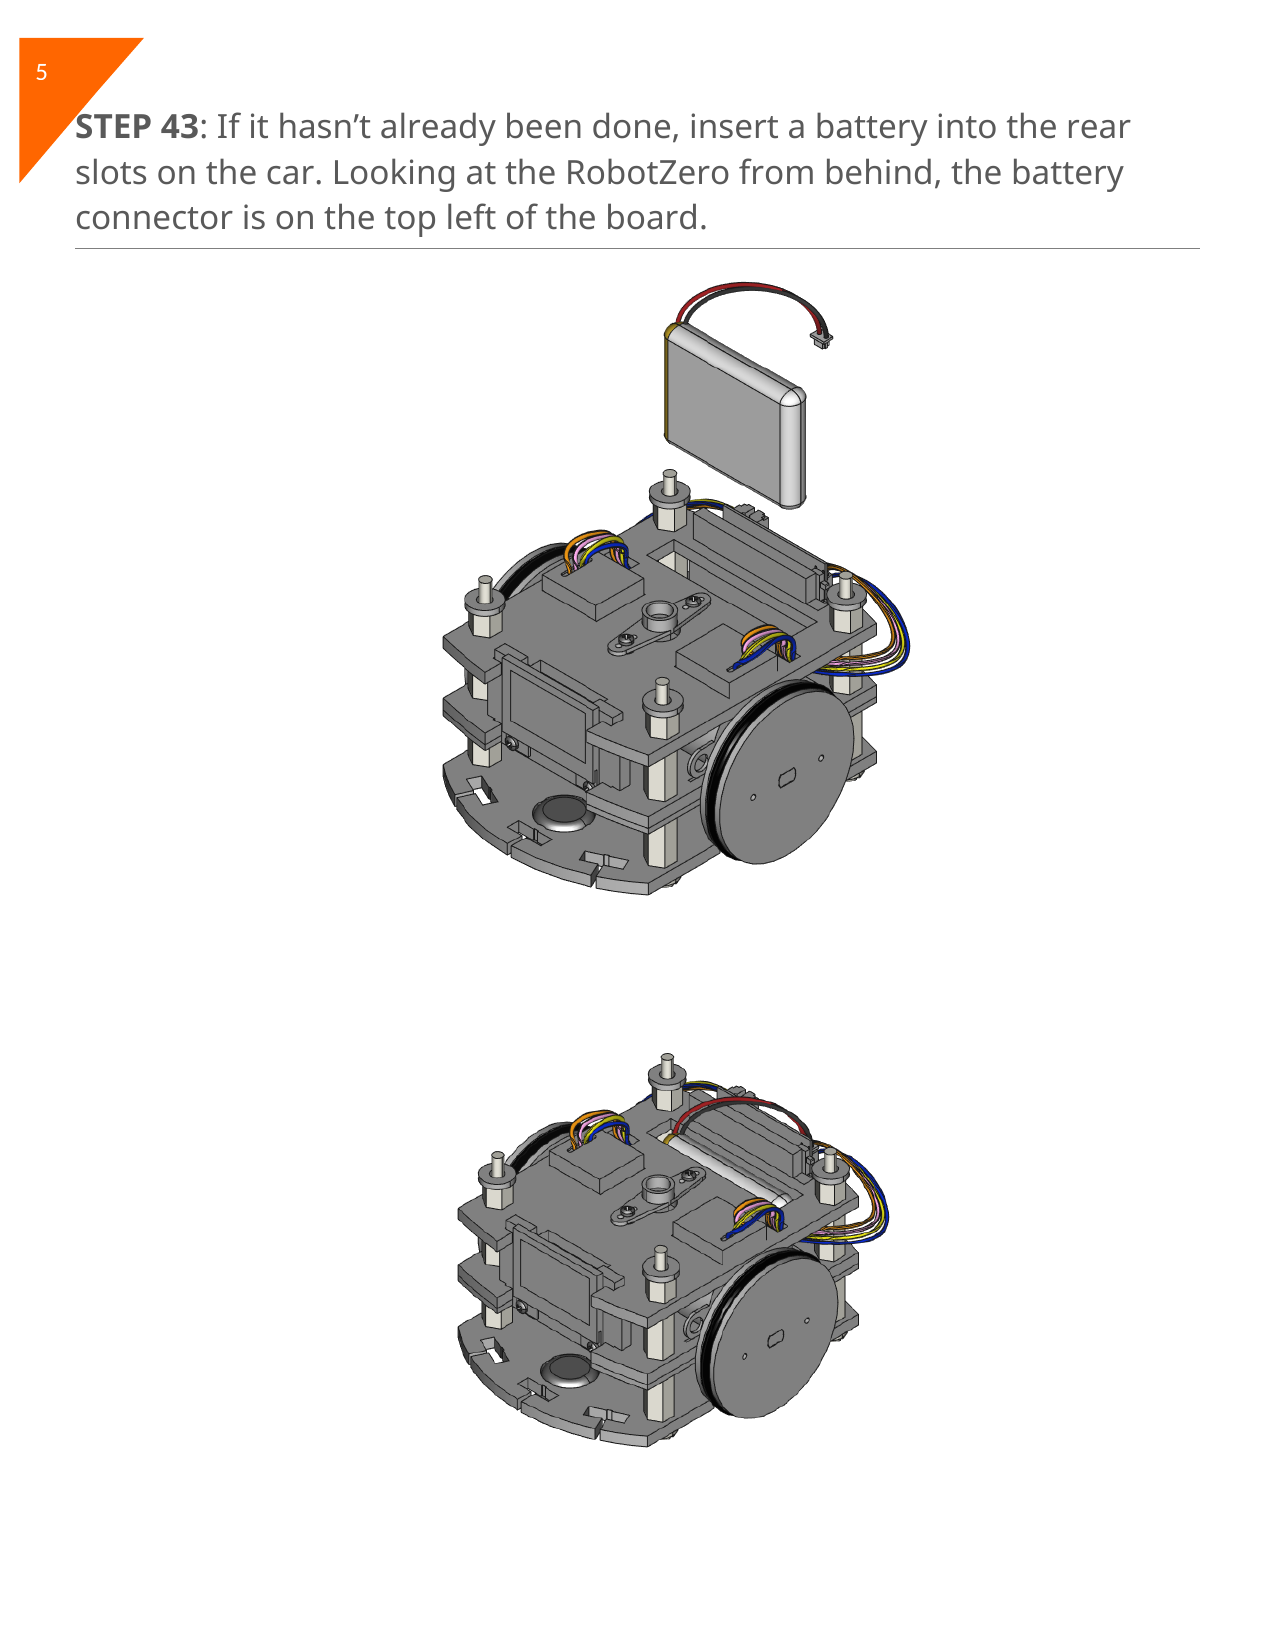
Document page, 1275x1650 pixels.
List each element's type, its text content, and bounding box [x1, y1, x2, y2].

picture [423, 249, 927, 958]
text STEP 43: If it hasn’t already been done, insert a battery into the rear slots on the car. Looking at the RobotZero from behind, the battery connector is on the top left of the board. [75, 103, 1200, 248]
picture [450, 1042, 901, 1505]
